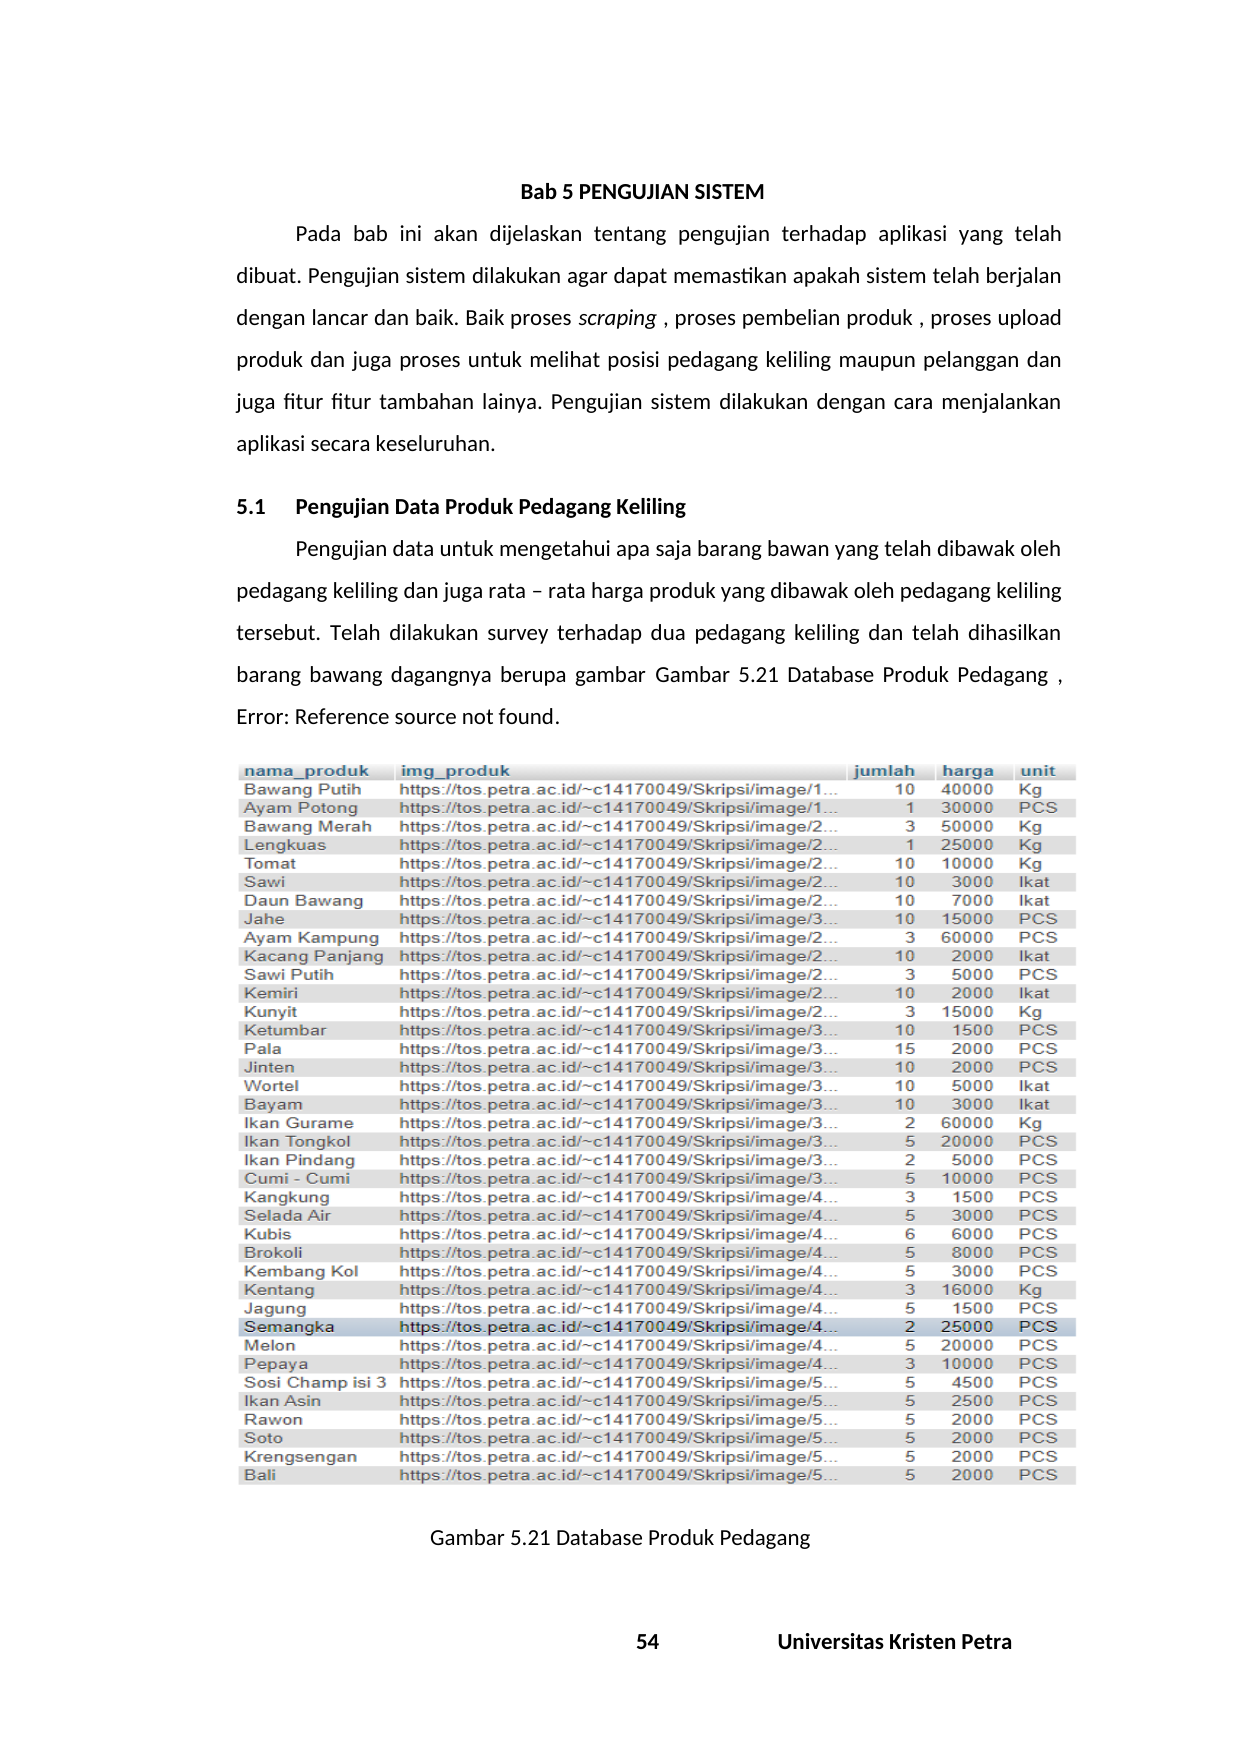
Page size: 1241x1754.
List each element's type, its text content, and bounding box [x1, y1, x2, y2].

subtitle Pengujian Data Produk Pedagang Keliling [236, 492, 1063, 520]
picture [236, 764, 1082, 1488]
text Pada bab ini akan dijelaskan tentang pengujian terhadap aplikasi yang telah dibuat. Pengujian sistem dilakukan agar dapat memastikan apakah sistem telah berjalan dengan lancar dan baik. Baik proses scraping , proses pembelian produk , proses upload produk dan juga proses untuk melihat posisi pedagang keliling maupun pelanggan dan juga fitur fitur tambahan lainya. Pengujian sistem dilakukan dengan cara menjalankan aplikasi secara keseluruhan. [236, 219, 1063, 457]
subtitle Bab 5 PENGUJIAN SISTEM [177, 177, 1063, 205]
